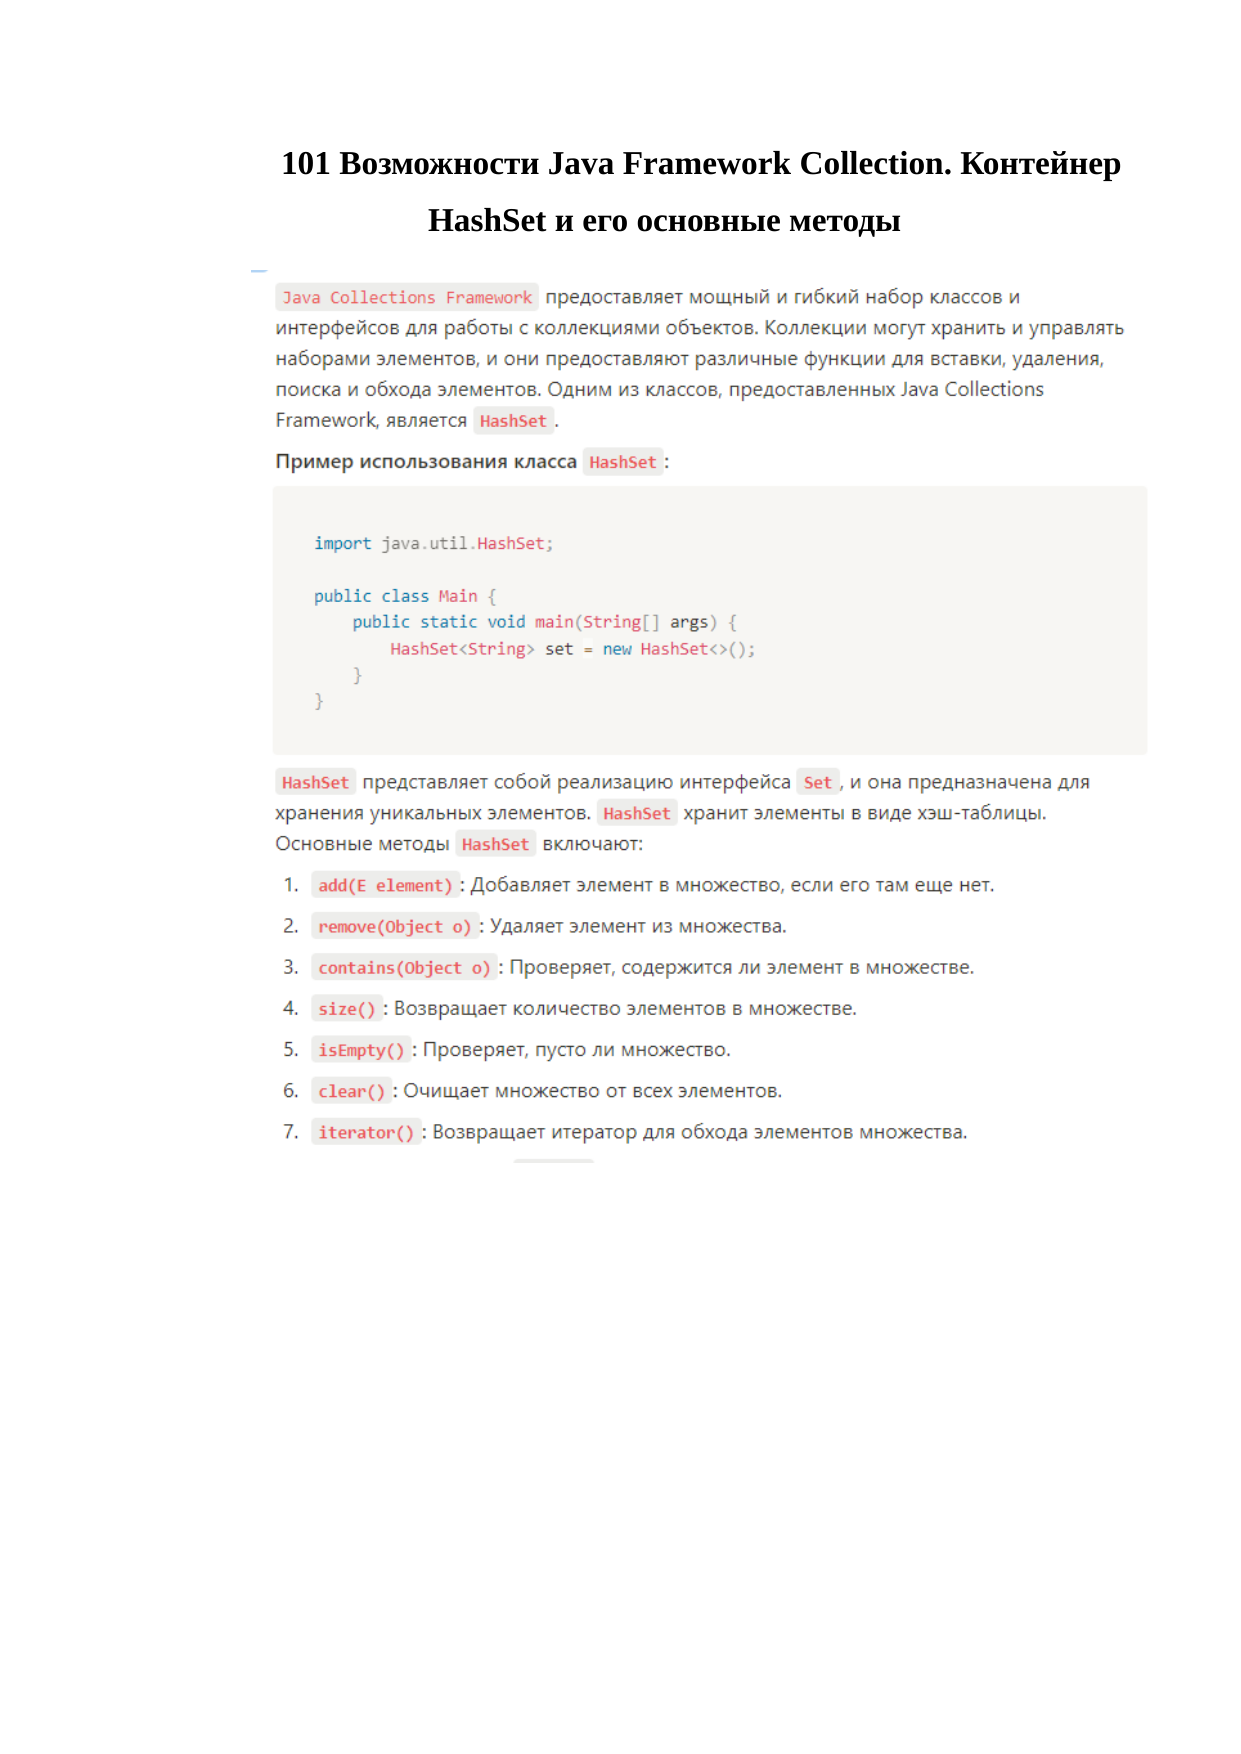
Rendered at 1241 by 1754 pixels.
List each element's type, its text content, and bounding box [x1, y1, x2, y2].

text 101 Возможности Java Framework Collection. Контейнер HashSet и его основные методы [177, 143, 1152, 239]
picture [251, 270, 1226, 1163]
